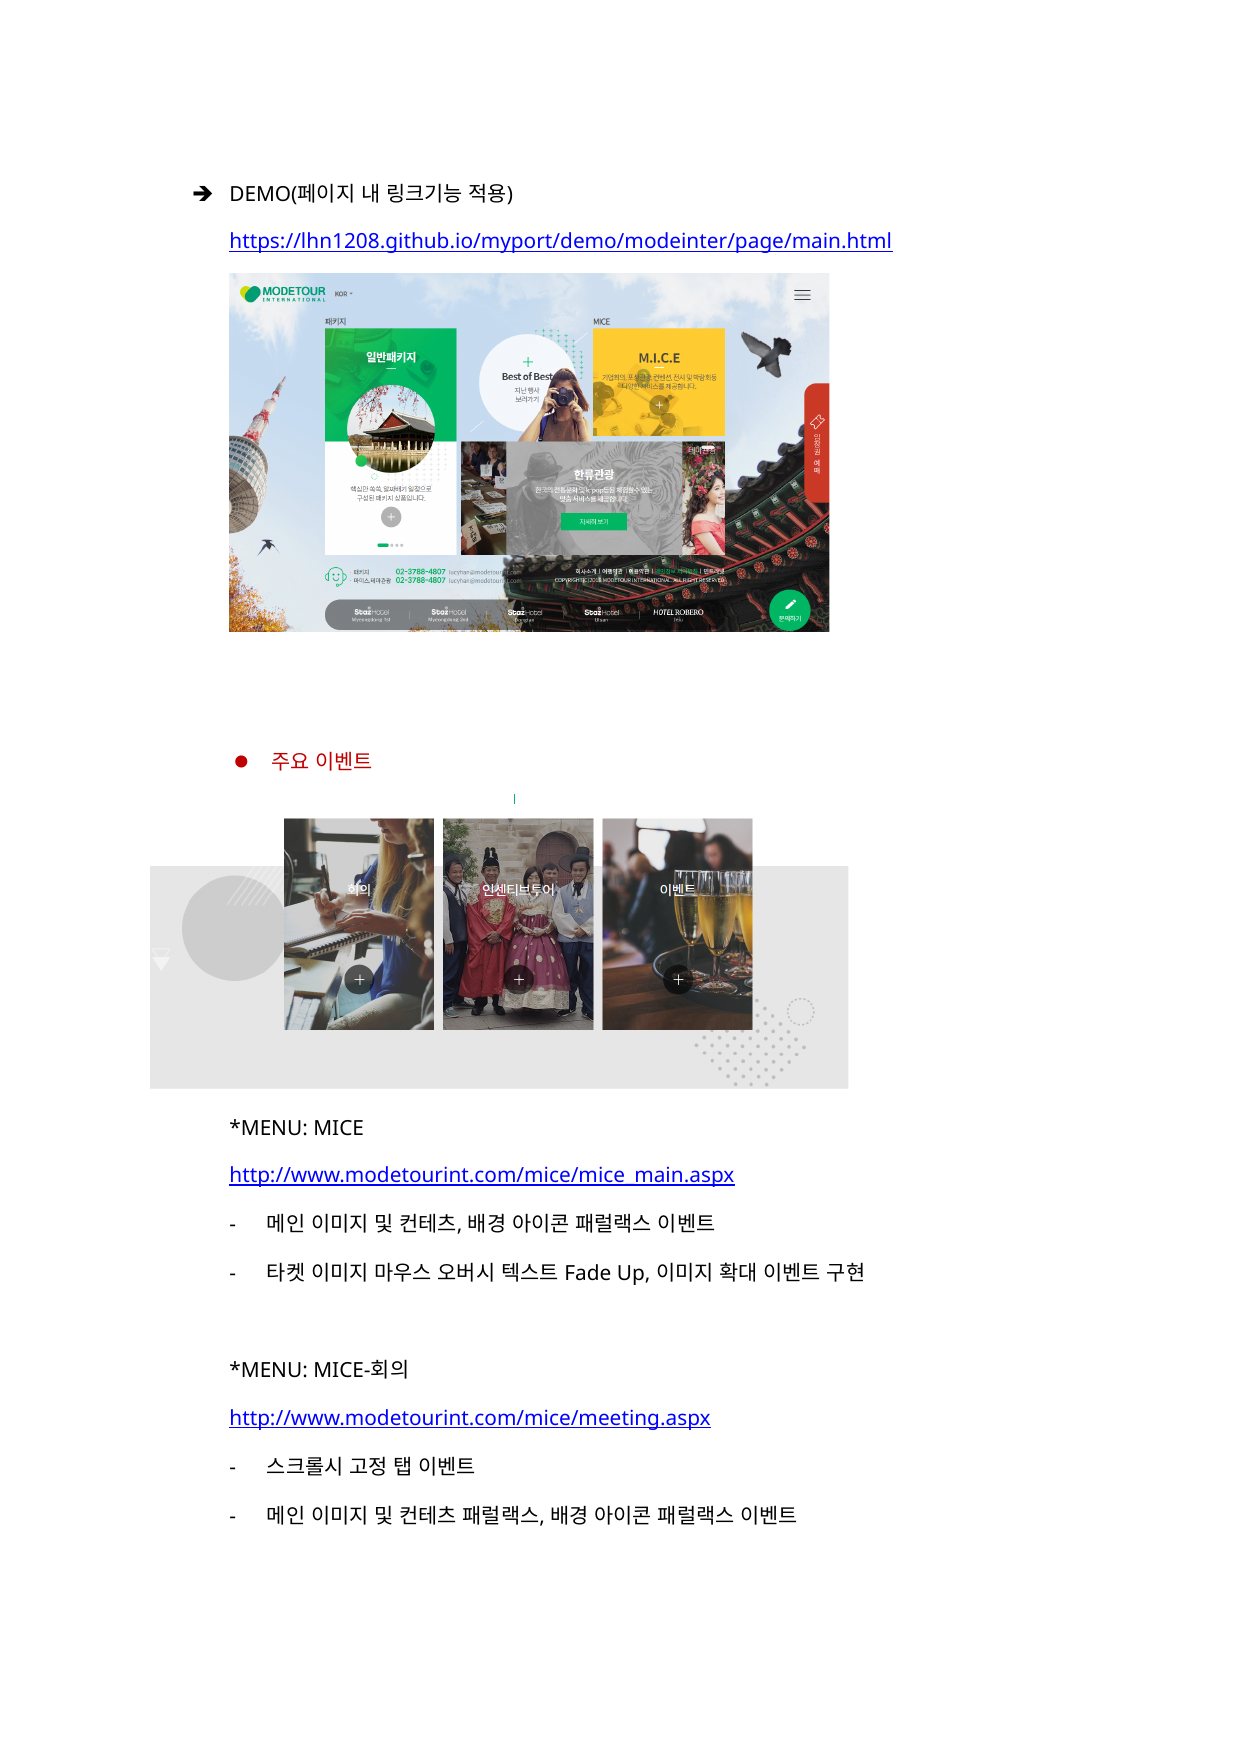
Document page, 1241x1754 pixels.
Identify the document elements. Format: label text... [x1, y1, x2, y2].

list http://www.modetourint.com/mice/meeting.aspx [229, 1403, 1090, 1431]
list 스크롤시 고정 탭 이벤트 [229, 1450, 1090, 1480]
picture [150, 794, 849, 1094]
text *MENU: MICE-회의 [229, 1353, 1090, 1384]
list 주요 이벤트 [233, 745, 1090, 775]
list 메인 이미지 및 컨테츠, 배경 아이콘 패럴랙스 이벤트 [229, 1207, 1090, 1238]
picture [229, 273, 830, 632]
list 타켓 이미지 마우스 오버시 텍스트 Fade Up, 이미지 확대 이벤트 구현 [229, 1257, 1090, 1287]
list DEMO(페이지 내 링크기능 적용) [192, 177, 1090, 207]
list 메인 이미지 및 컨테츠 패럴랙스, 배경 아이콘 패럴랙스 이벤트 [229, 1499, 1090, 1530]
text *MENU: MICE [150, 1113, 1090, 1141]
list https://lhn1208.github.io/myport/demo/modeinter/page/main.html [229, 227, 1090, 255]
list http://www.modetourint.com/mice/mice_main.aspx [229, 1160, 1090, 1188]
